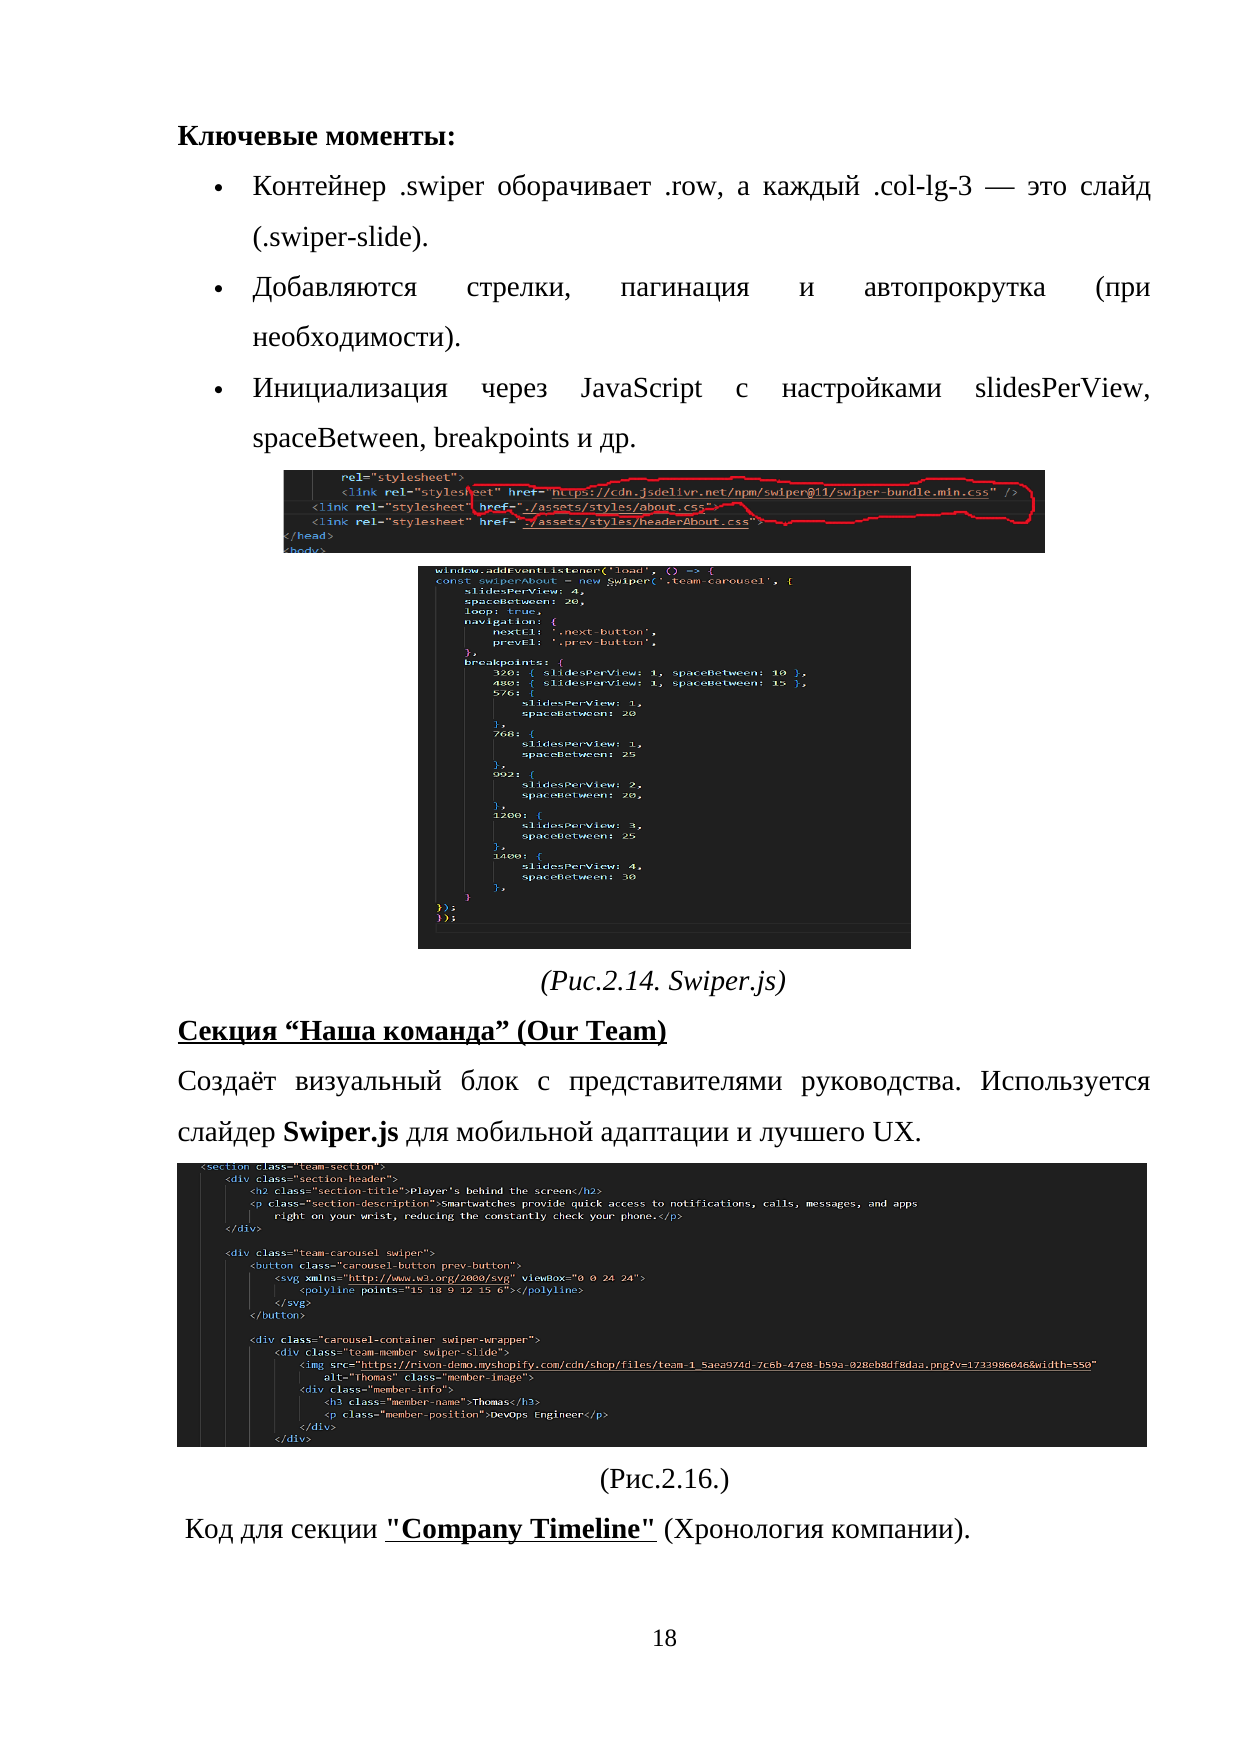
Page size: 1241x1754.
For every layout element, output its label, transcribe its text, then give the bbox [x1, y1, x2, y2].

text Код для секции "Company Timeline" (Хронология компании). [177, 1512, 1152, 1545]
list Добавляются стрелки, пагинация и автопрокрутка (при необходимости). [215, 269, 1152, 353]
text (Рис.2.16.) [177, 1461, 1152, 1495]
text (Рис.2.14. Swiper.js) [177, 963, 1152, 996]
list Контейнер .swiper оборачивает .row, а каждый .col-lg-3 — это слайд (.swiper-slide). [215, 168, 1152, 252]
picture [418, 566, 911, 949]
text Секция “Наша команда” (Our Team) [177, 1013, 1152, 1047]
text Создаёт визуальный блок с представителями руководства. Используется слайдер Swiper.js для мобильной адаптации и лучшего UX. [177, 1063, 1152, 1147]
picture [177, 1163, 1147, 1447]
list Инициализация через JavaScript с настройками slidesPerView, spaceBetween, breakpoints и др. [215, 370, 1152, 453]
text Ключевые моменты: [177, 118, 1152, 152]
picture [283, 470, 1045, 553]
